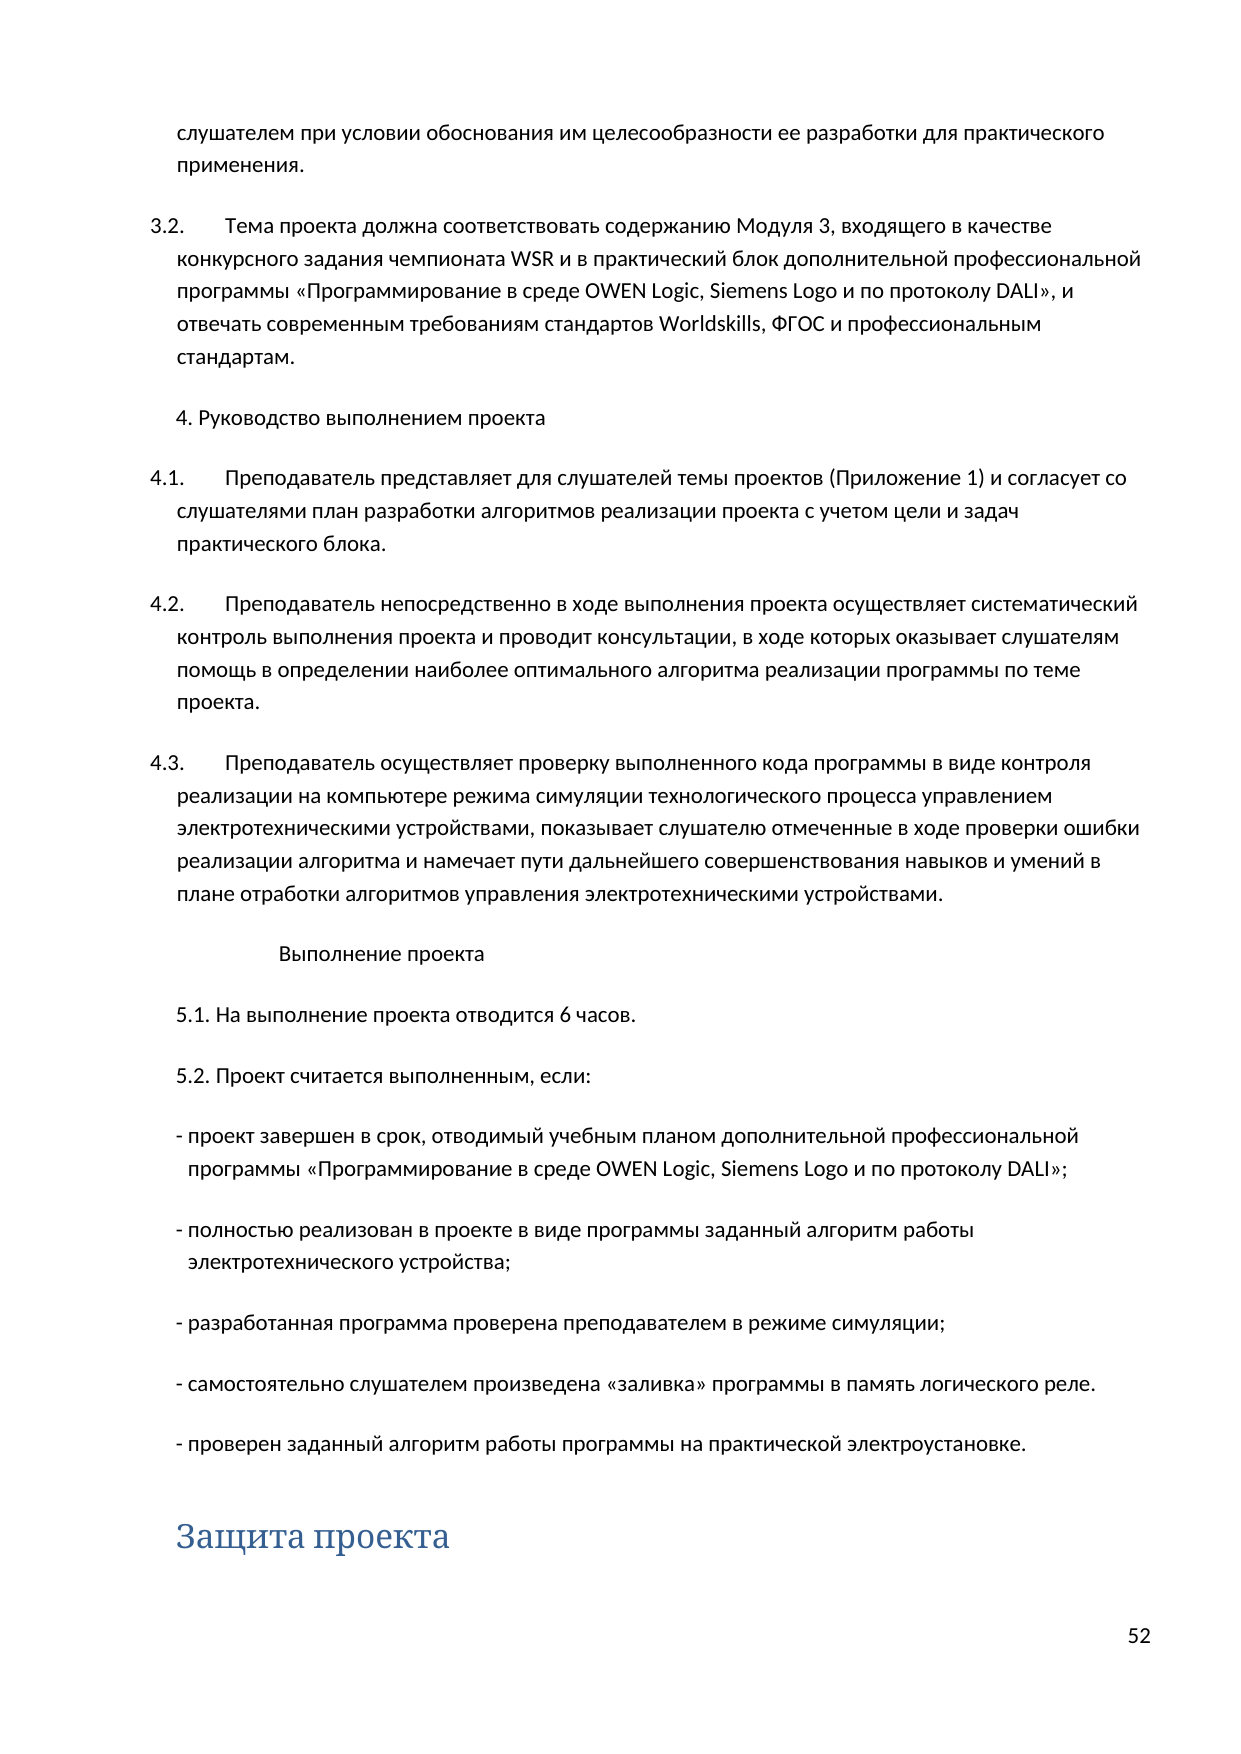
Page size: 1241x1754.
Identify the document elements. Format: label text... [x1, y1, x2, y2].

text Защита проекта [176, 1518, 1152, 1556]
list Преподаватель представляет для слушателей темы проектов (Приложение 1) и согласует со слушателями план разработки алгоритмов реализации проекта с учетом цели и задач практического блока. [150, 463, 1151, 557]
list проект завершен в срок, отводимый учебным планом дополнительной профессиональной программы «Программирование в среде OWEN Logic, Siemens Logo и по протоколу DALI»; [176, 1121, 1151, 1182]
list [150, 118, 1151, 179]
list проверен заданный алгоритм работы программы на практической электроустановке. [176, 1429, 1151, 1457]
list Руководство выполнением проекта [176, 403, 1151, 431]
list Преподаватель непосредственно в ходе выполнения проекта осуществляет систематический контроль выполнения проекта и проводит консультации, в ходе которых оказывает слушателям помощь в определении наиболее оптимального алгоритма реализации программы по теме проекта. [150, 589, 1151, 716]
list Преподаватель осуществляет проверку выполненного кода программы в виде контроля реализации на компьютере режима симуляции технологического процесса управлением электротехническими устройствами, показывает слушателю отмеченные в ходе проверки ошибки реализации алгоритма и намечает пути дальнейшего совершенствования навыков и умений в плане отработки алгоритмов управления электротехническими устройствами. [150, 748, 1151, 907]
list На выполнение проекта отводится 6 часов. [176, 1000, 1151, 1028]
list Проект считается выполненным, если: [176, 1061, 1151, 1089]
text Выполнение проекта [253, 939, 1151, 968]
list разработанная программа проверена преподавателем в режиме симуляции; [176, 1308, 1151, 1336]
list самостоятельно слушателем произведена «заливка» программы в память логического реле. [176, 1369, 1151, 1397]
list полностью реализован в проекте в виде программы заданный алгоритм работы электротехнического устройства; [176, 1215, 1151, 1276]
list Тема проекта должна соответствовать содержанию Модуля 3, входящего в качестве конкурсного задания чемпионата WSR и в практический блок дополнительной профессиональной программы «Программирование в среде OWEN Logic, Siemens Logo и по протоколу DALI», и отвечать современным требованиям стандартов Worldskills, ФГОС и профессиональным стандартам. [150, 211, 1151, 370]
